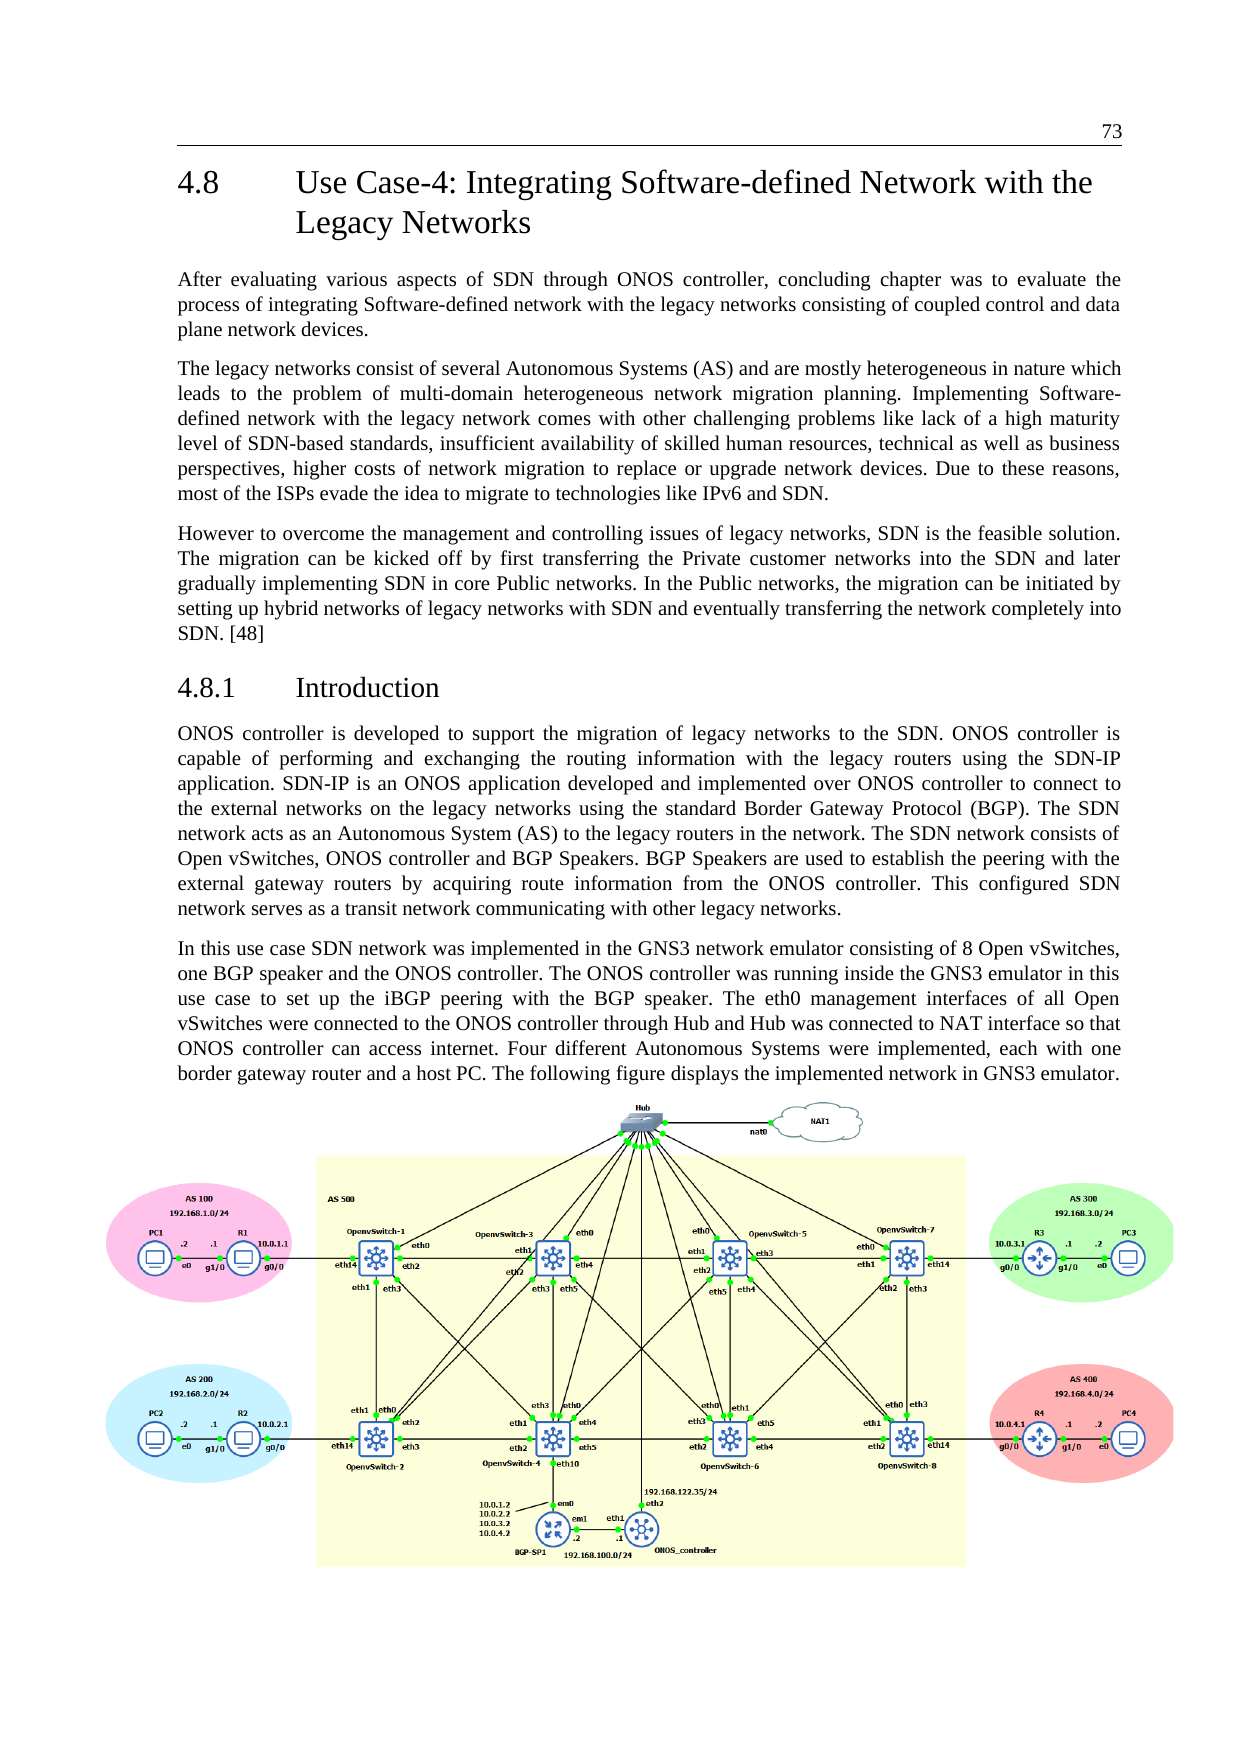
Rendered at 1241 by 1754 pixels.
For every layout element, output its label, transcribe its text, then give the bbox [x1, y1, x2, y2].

text However to overcome the management and controlling issues of legacy networks, SDN is the feasible solution. The migration can be kicked off by first transferring the Private customer networks into the SDN and later gradually implementing SDN in core Public networks. In the Public networks, the migration can be initiated by setting up hybrid networks of legacy networks with SDN and eventually transferring the network completely into SDN. [177, 520, 1122, 645]
text The legacy networks consist of several Autonomous Systems (AS) and are mostly heterogeneous in nature which leads to the problem of multi-domain heterogeneous network migration planning. Implementing Software-defined network with the legacy network comes with other challenging problems like lack of a high maturity level of SDN-based standards, insufficient availability of skilled human resources, technical as well as business perspectives, higher costs of network migration to replace or upgrade network devices. Due to these reasons, most of the ISPs evade the idea to migrate to technologies like IPv6 and SDN. [177, 355, 1122, 505]
text In this use case SDN network was implemented in the GNS3 network emulator consisting of 8 Open vSwitches, one BGP speaker and the ONOS controller. The ONOS controller was running inside the GNS3 emulator in this use case to set up the iBGP peering with the BGP speaker. The eth0 management interfaces of all Open vSwitches were connected to the ONOS controller through Hub and Hub was connected to NAT interface so that ONOS controller can access internet. Four different Autonomous Systems were implemented, each with one border gateway router and a host PC. The following figure displays the implemented network in GNS3 emulator. [177, 935, 1122, 1085]
subtitle Introduction [177, 670, 1122, 703]
subtitle Use Case-4: Integrating Software-defined Network with the Legacy Networks [177, 161, 1122, 241]
text After evaluating various aspects of SDN through ONOS controller, concluding chapter was to evaluate the process of integrating Software-defined network with the legacy networks consisting of coupled control and data plane network devices. [177, 266, 1122, 341]
picture [104, 1100, 1174, 1566]
text ONOS controller is developed to support the migration of legacy networks to the SDN. ONOS controller is capable of performing and exchanging the routing information with the legacy routers using the SDN-IP application. SDN-IP is an ONOS application developed and implemented over ONOS controller to connect to the external networks on the legacy networks using the standard Border Gateway Protocol (BGP). The SDN network acts as an Autonomous System (AS) to the legacy routers in the network. The SDN network consists of Open vSwitches, ONOS controller and BGP Speakers. BGP Speakers are used to establish the peering with the external gateway routers by acquiring route information from the ONOS controller. This configured SDN network serves as a transit network communicating with other legacy networks. [177, 720, 1122, 920]
